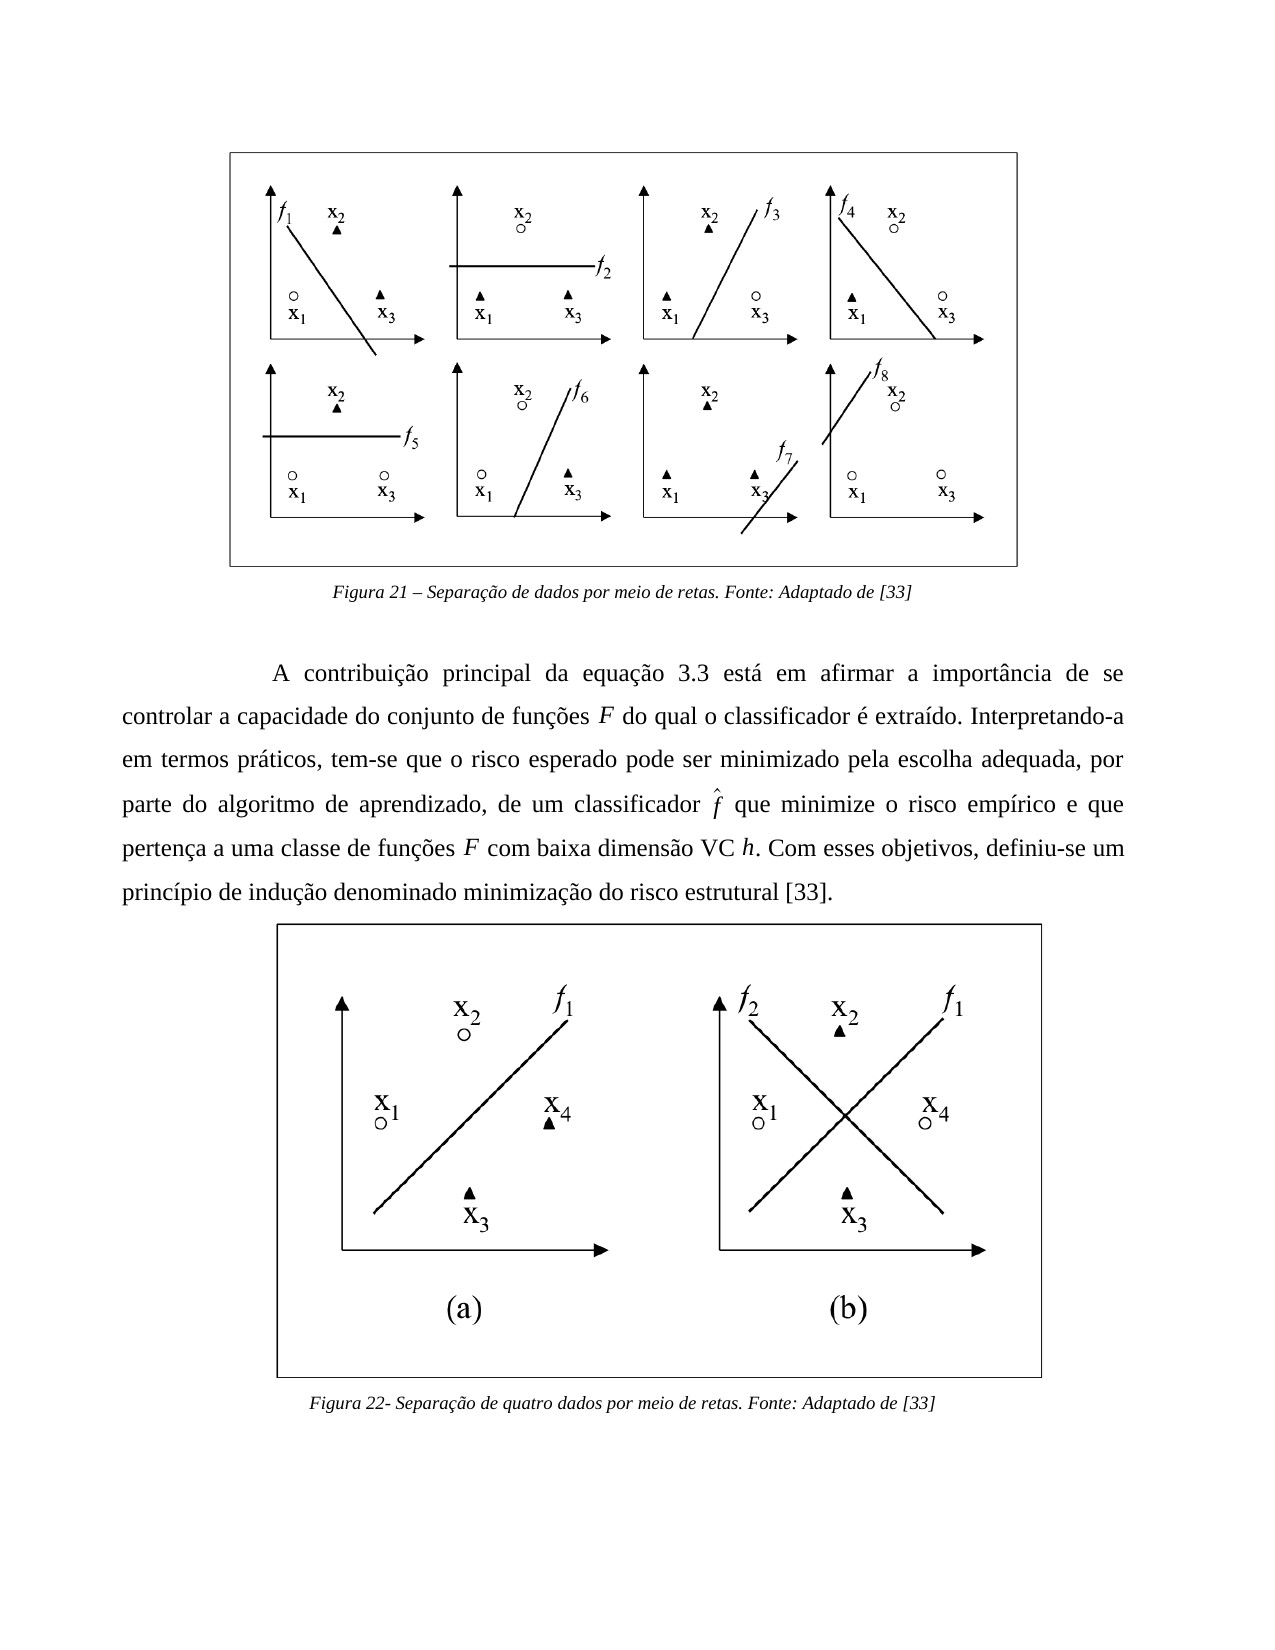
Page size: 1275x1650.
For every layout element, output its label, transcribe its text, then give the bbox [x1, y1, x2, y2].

text A contribuição principal da equação 3.3 está em afirmar a importância de se controlar a capacidade do conjunto de funções do qual o classificador é extraído. Interpretando-a em termos práticos, tem-se que o risco esperado pode ser minimizado pela escolha adequada, por parte do algoritmo de aprendizado, de um classificador que minimize o risco empírico e que pertença a uma classe de funções com baixa dimensão VC . Com esses objetivos, definiu-se um princípio de indução denominado minimização do risco estrutural [33]. [122, 658, 1125, 905]
text Figura 22- Separação de quatro dados por meio de retas. Fonte: Adaptado de [33] [122, 1392, 1125, 1413]
text Figura 21 – Separação de dados por meio de retas. Fonte: Adaptado de [33] [122, 581, 1125, 602]
